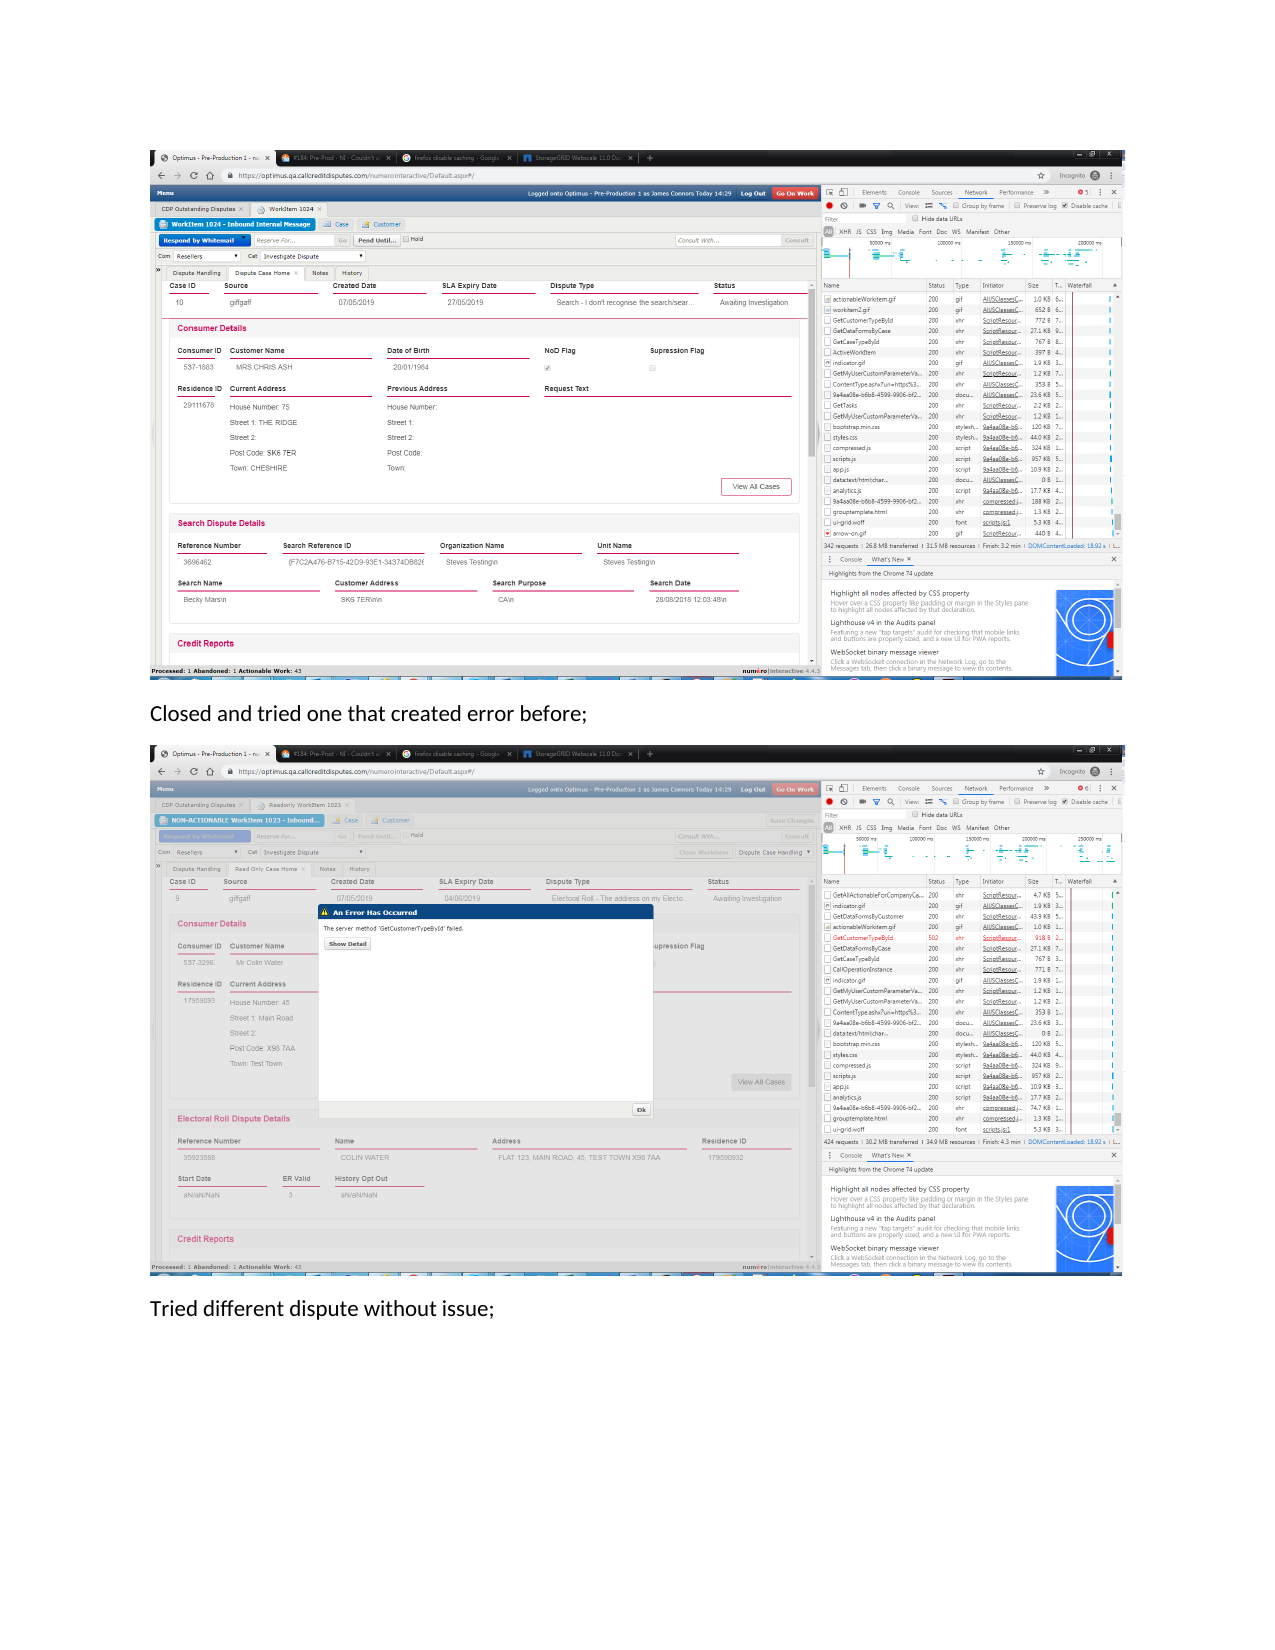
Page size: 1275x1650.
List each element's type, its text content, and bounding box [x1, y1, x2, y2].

text Closed and tried one that created error before; [150, 699, 1125, 727]
picture [150, 150, 1125, 680]
text Tried different dispute without issue; [150, 1294, 1125, 1323]
picture [150, 745, 1125, 1276]
